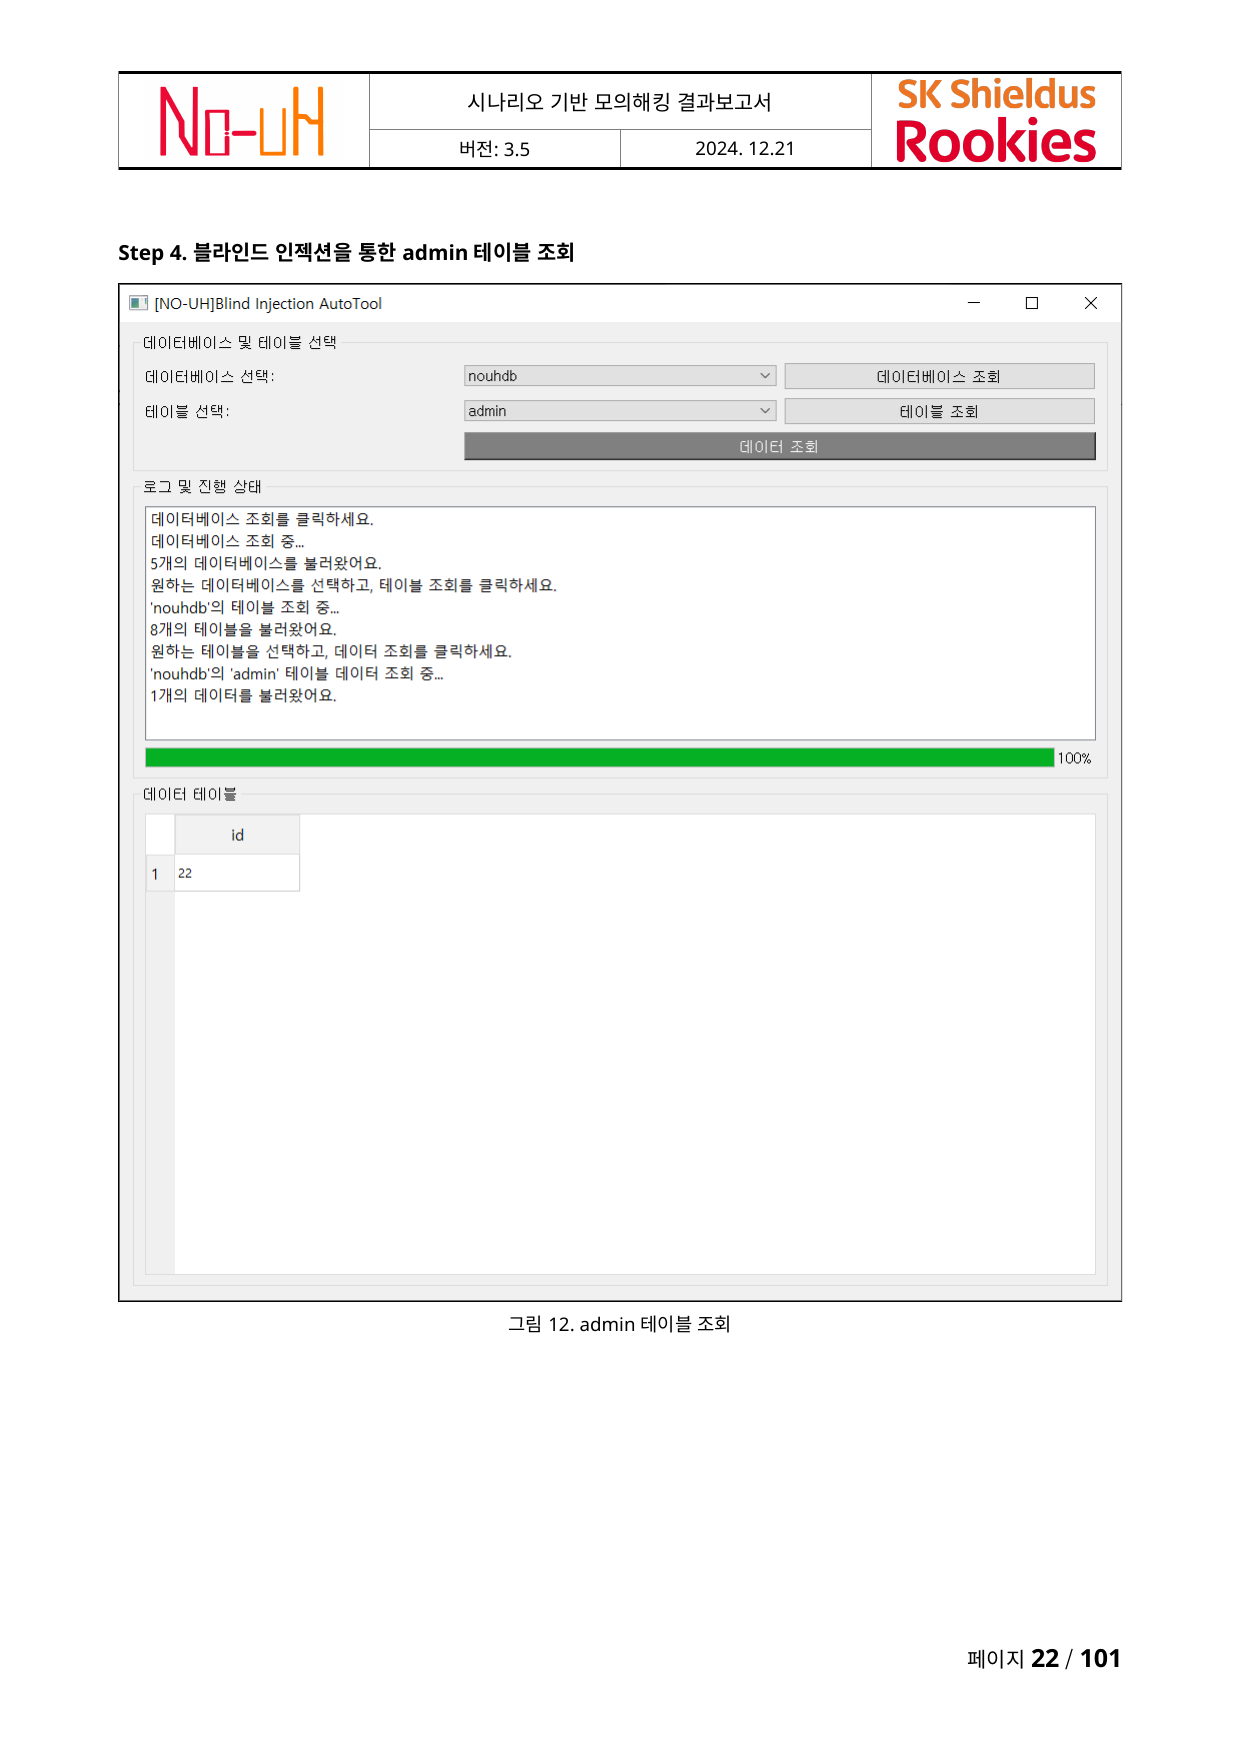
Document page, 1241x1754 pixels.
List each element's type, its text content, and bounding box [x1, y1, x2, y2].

picture [143, 81, 345, 159]
text Step 4. 블라인드 인젝션을 통한 admin 테이블 조회 [118, 236, 1122, 267]
text 그림 12. admin 테이블 조회 [118, 1309, 1122, 1337]
picture [895, 73, 1097, 167]
picture [118, 283, 1123, 1302]
